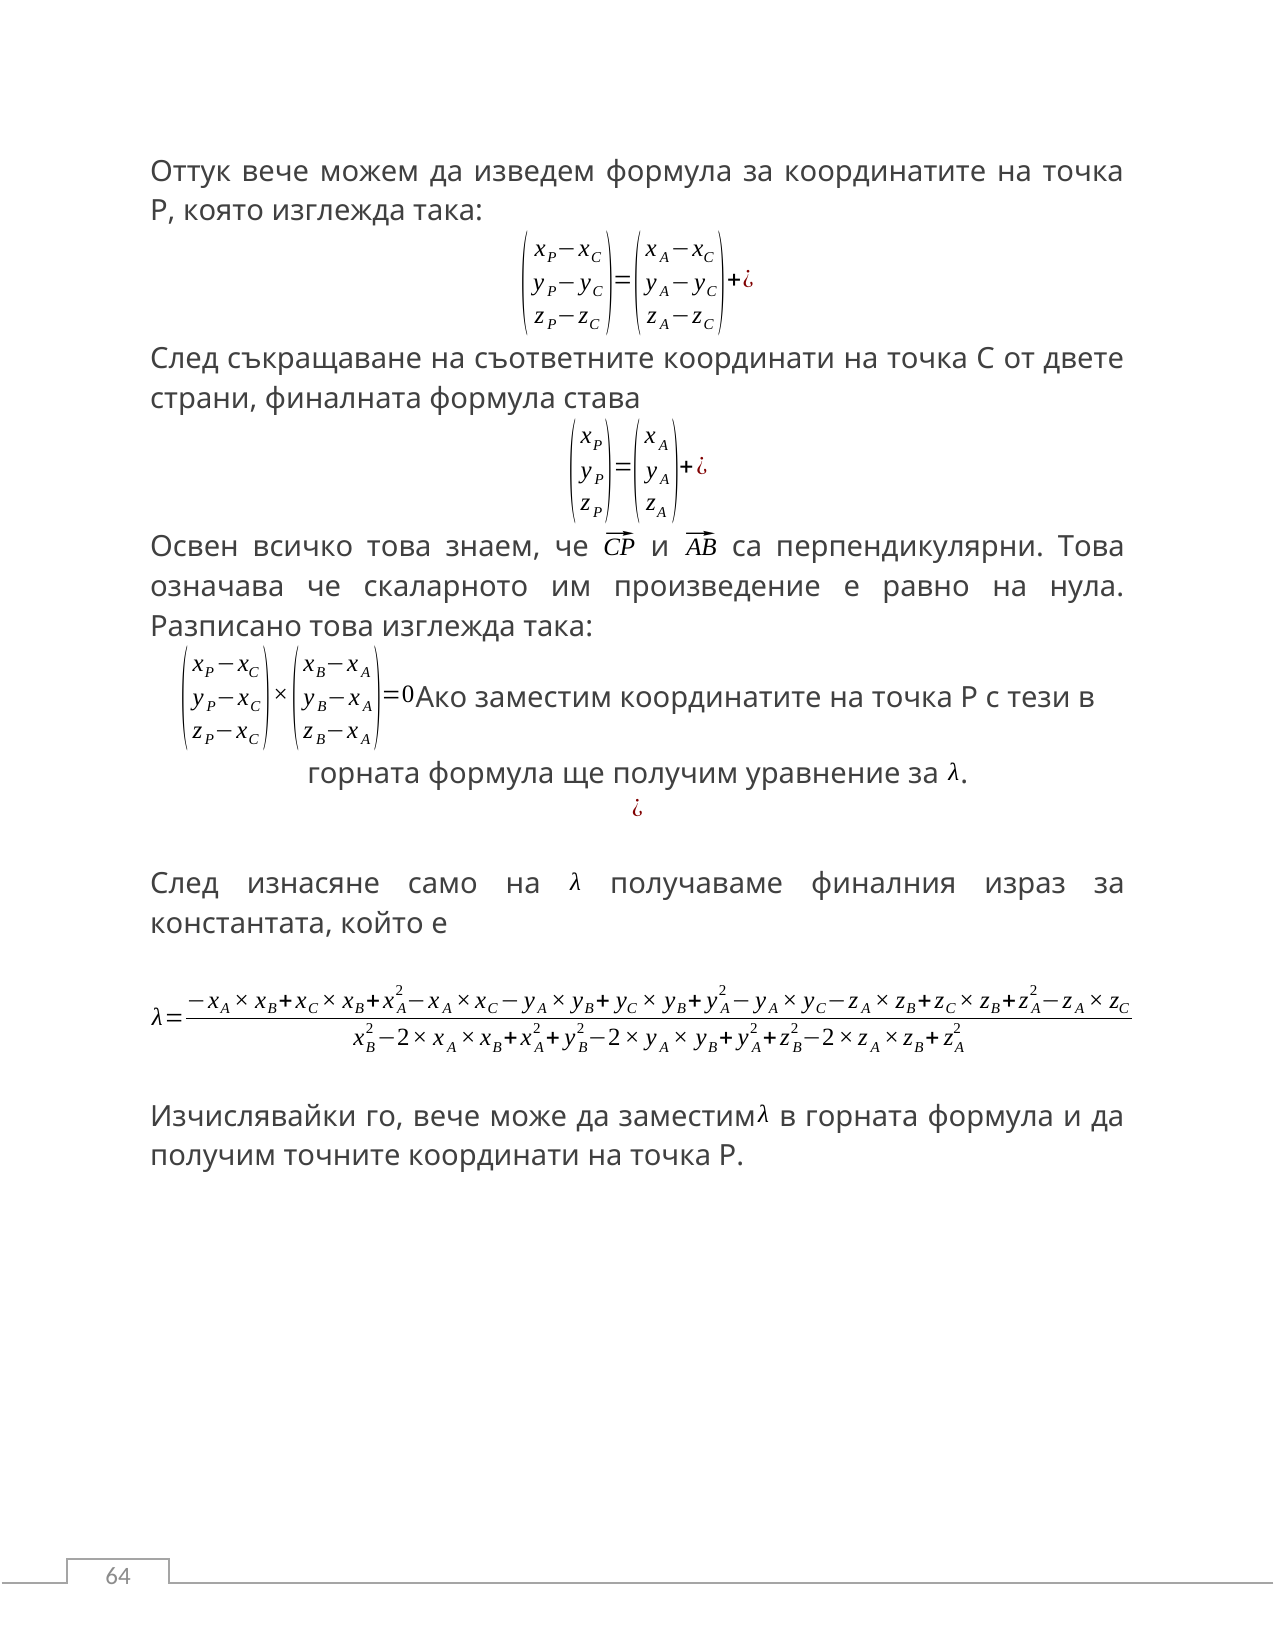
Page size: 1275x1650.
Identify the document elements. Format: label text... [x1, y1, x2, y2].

text След съкращаване на съответните координати на точка C от двете страни, финалната формула става [150, 338, 1125, 417]
text След изнасяне само на получаваме финалния израз за константата, който е [150, 863, 1125, 942]
text Освен всичко това знаем, че и са перпендикулярни. Това означава че скаларното им произведение е равно на нула. Разписано това изглежда така: [150, 525, 1125, 644]
text Оттук вече можем да изведем формула за координатите на точка P, която изглежда така: [150, 150, 1125, 229]
text Изчислявайки го, вече може да заместим в горната формула и да получим точните координати на точка P. [150, 1095, 1125, 1174]
text Ако заместим координатите на точка P с тези в горната формула ще получим уравнение за . [150, 644, 1125, 792]
